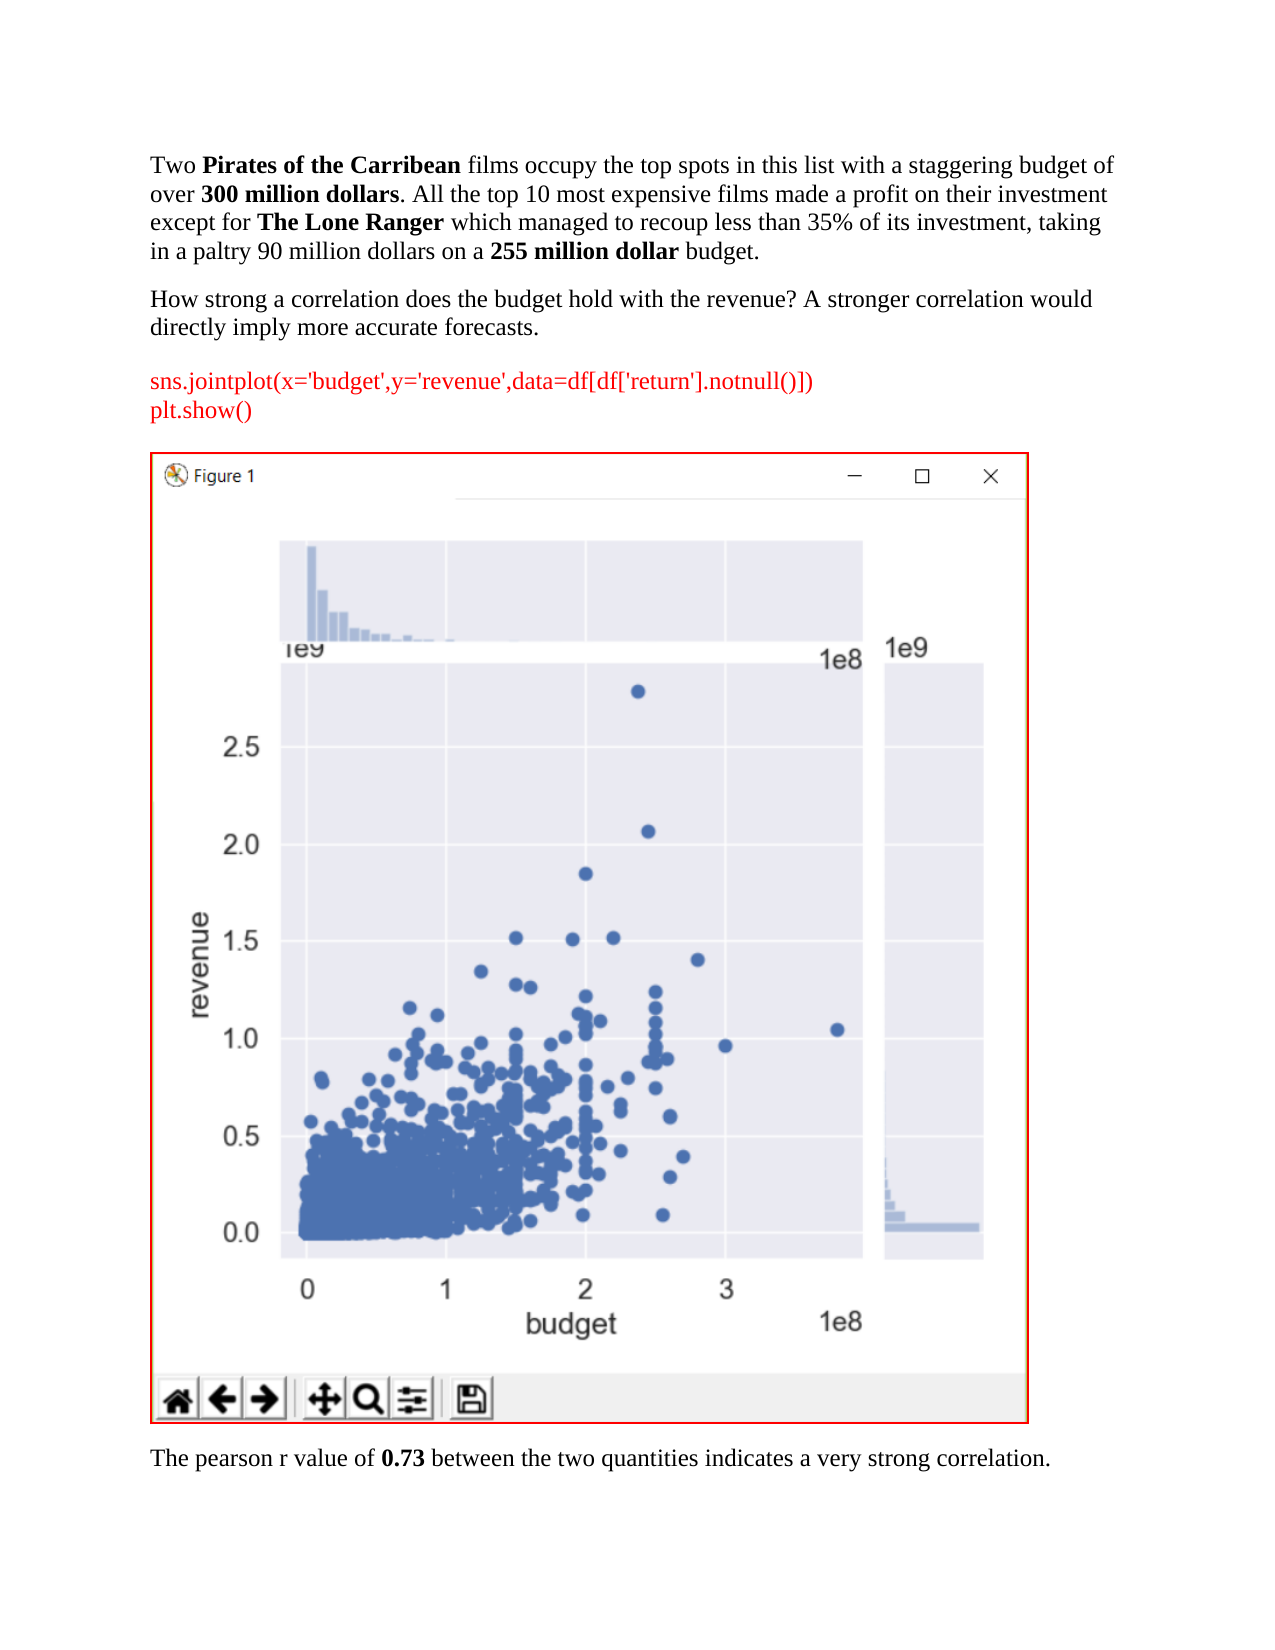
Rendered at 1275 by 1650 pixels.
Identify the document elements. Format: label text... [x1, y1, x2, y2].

text plt.show() [150, 395, 1125, 424]
text How strong a correlation does the budget hold with the revenue? A stronger correlation would directly imply more accurate forecasts. [150, 284, 1125, 341]
picture [152, 454, 1027, 1422]
text The pearson r value of 0.73 between the two quantities indicates a very strong correlation. [150, 1443, 1125, 1472]
text sns.jointplot(x='budget',y='revenue',data=df[df['return'].notnull()]) [150, 366, 1125, 395]
text Two Pirates of the Carribean films occupy the top spots in this list with a staggering budget of over 300 million dollars. All the top 10 most expensive films made a profit on their investment except for The Lone Ranger which managed to recoup less than 35% of its investment, taking in a paltry 90 million dollars on a 255 million dollar budget. [150, 150, 1125, 265]
